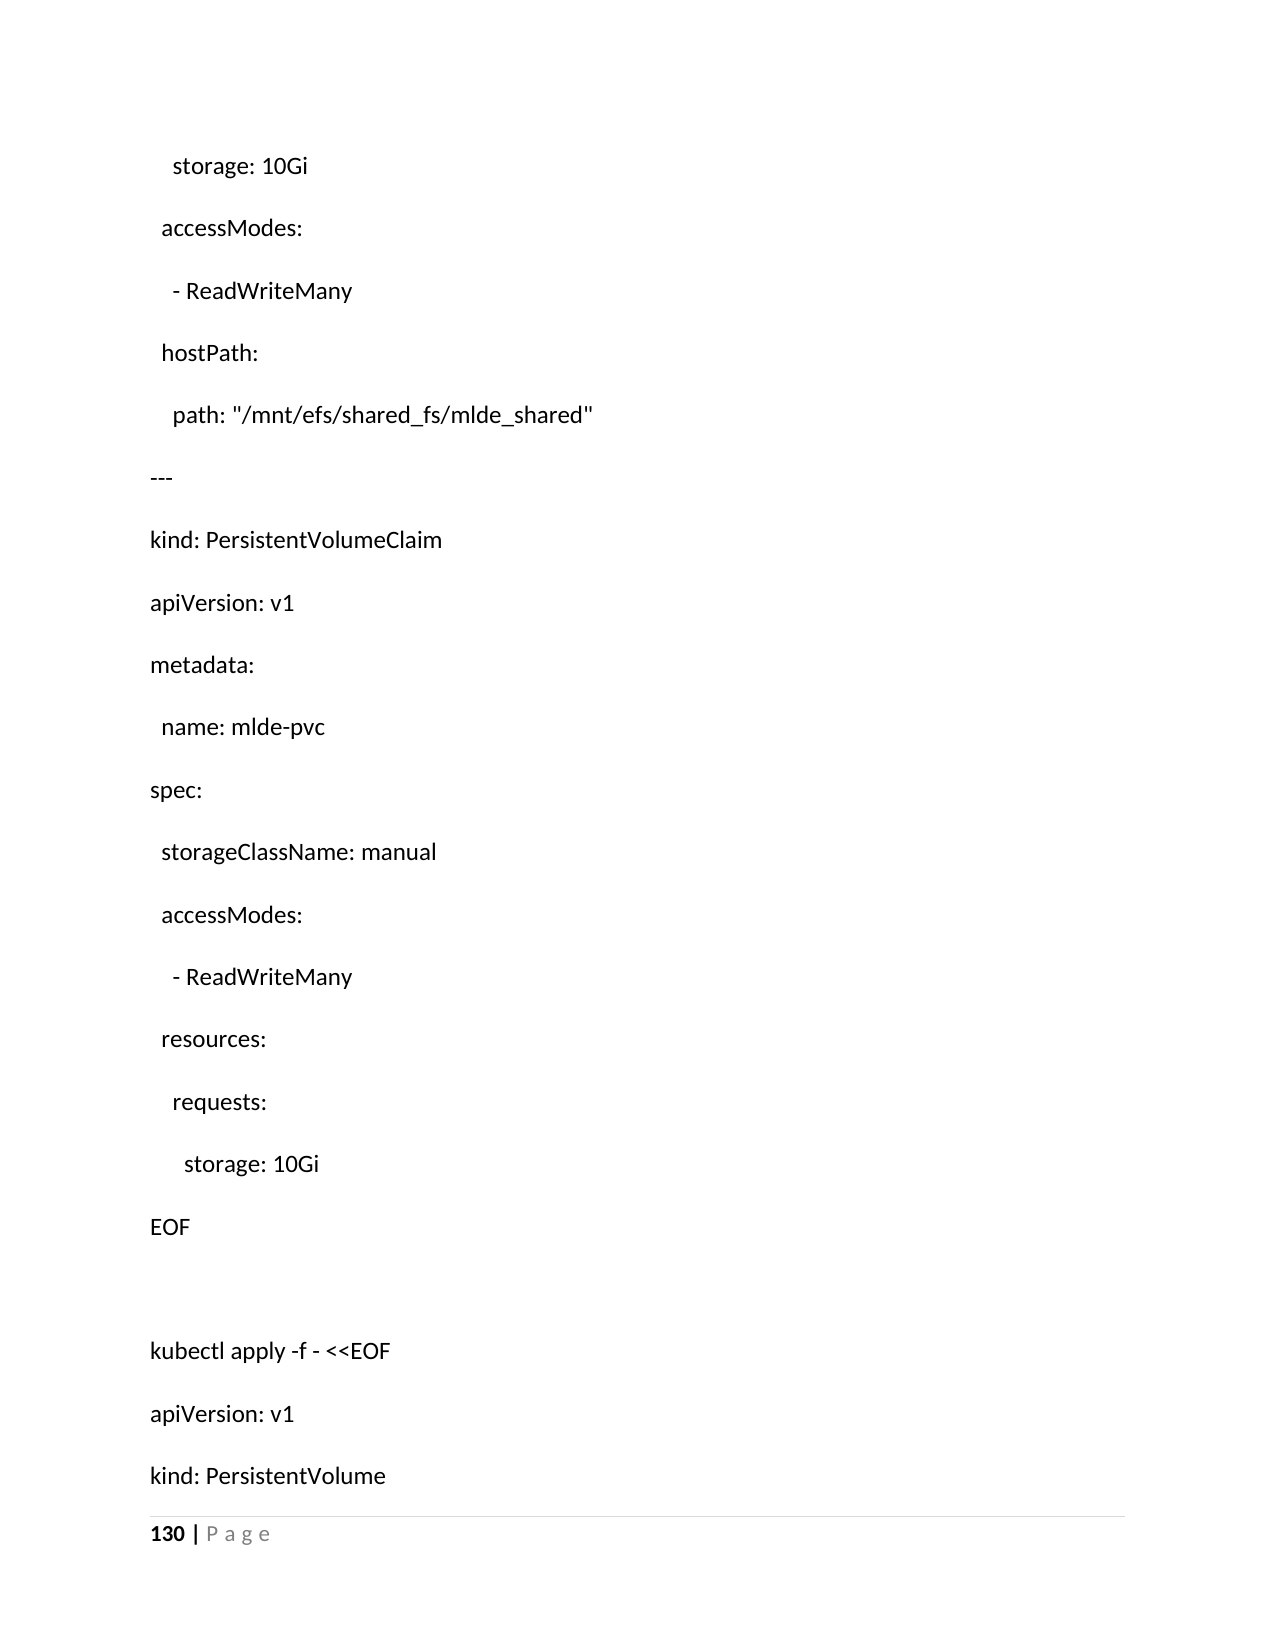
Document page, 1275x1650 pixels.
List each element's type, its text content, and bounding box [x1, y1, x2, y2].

text storageClassName: manual [150, 836, 1125, 867]
text spec: [150, 774, 1125, 804]
text accessModes: [150, 212, 1125, 243]
text kind: PersistentVolume [150, 1460, 1125, 1491]
text kubectl apply -f - <<EOF [150, 1336, 1125, 1366]
text requests: [150, 1086, 1125, 1116]
text apiVersion: v1 [150, 1398, 1125, 1428]
text accessModes: [150, 899, 1125, 929]
text resources: [150, 1023, 1125, 1054]
text metadata: [150, 649, 1125, 680]
text hostPath: [150, 337, 1125, 368]
text - ReadWriteMany [150, 275, 1125, 305]
text name: mlde-pvc [150, 712, 1125, 742]
text --- [150, 462, 1125, 492]
text EOF [150, 1211, 1125, 1241]
text storage: 10Gi [150, 1148, 1125, 1179]
text path: "/mnt/efs/shared_fs/mlde_shared" [150, 399, 1125, 430]
text apiVersion: v1 [150, 587, 1125, 617]
text kind: PersistentVolumeClaim [150, 524, 1125, 555]
text storage: 10Gi [150, 150, 1125, 181]
text - ReadWriteMany [150, 961, 1125, 992]
